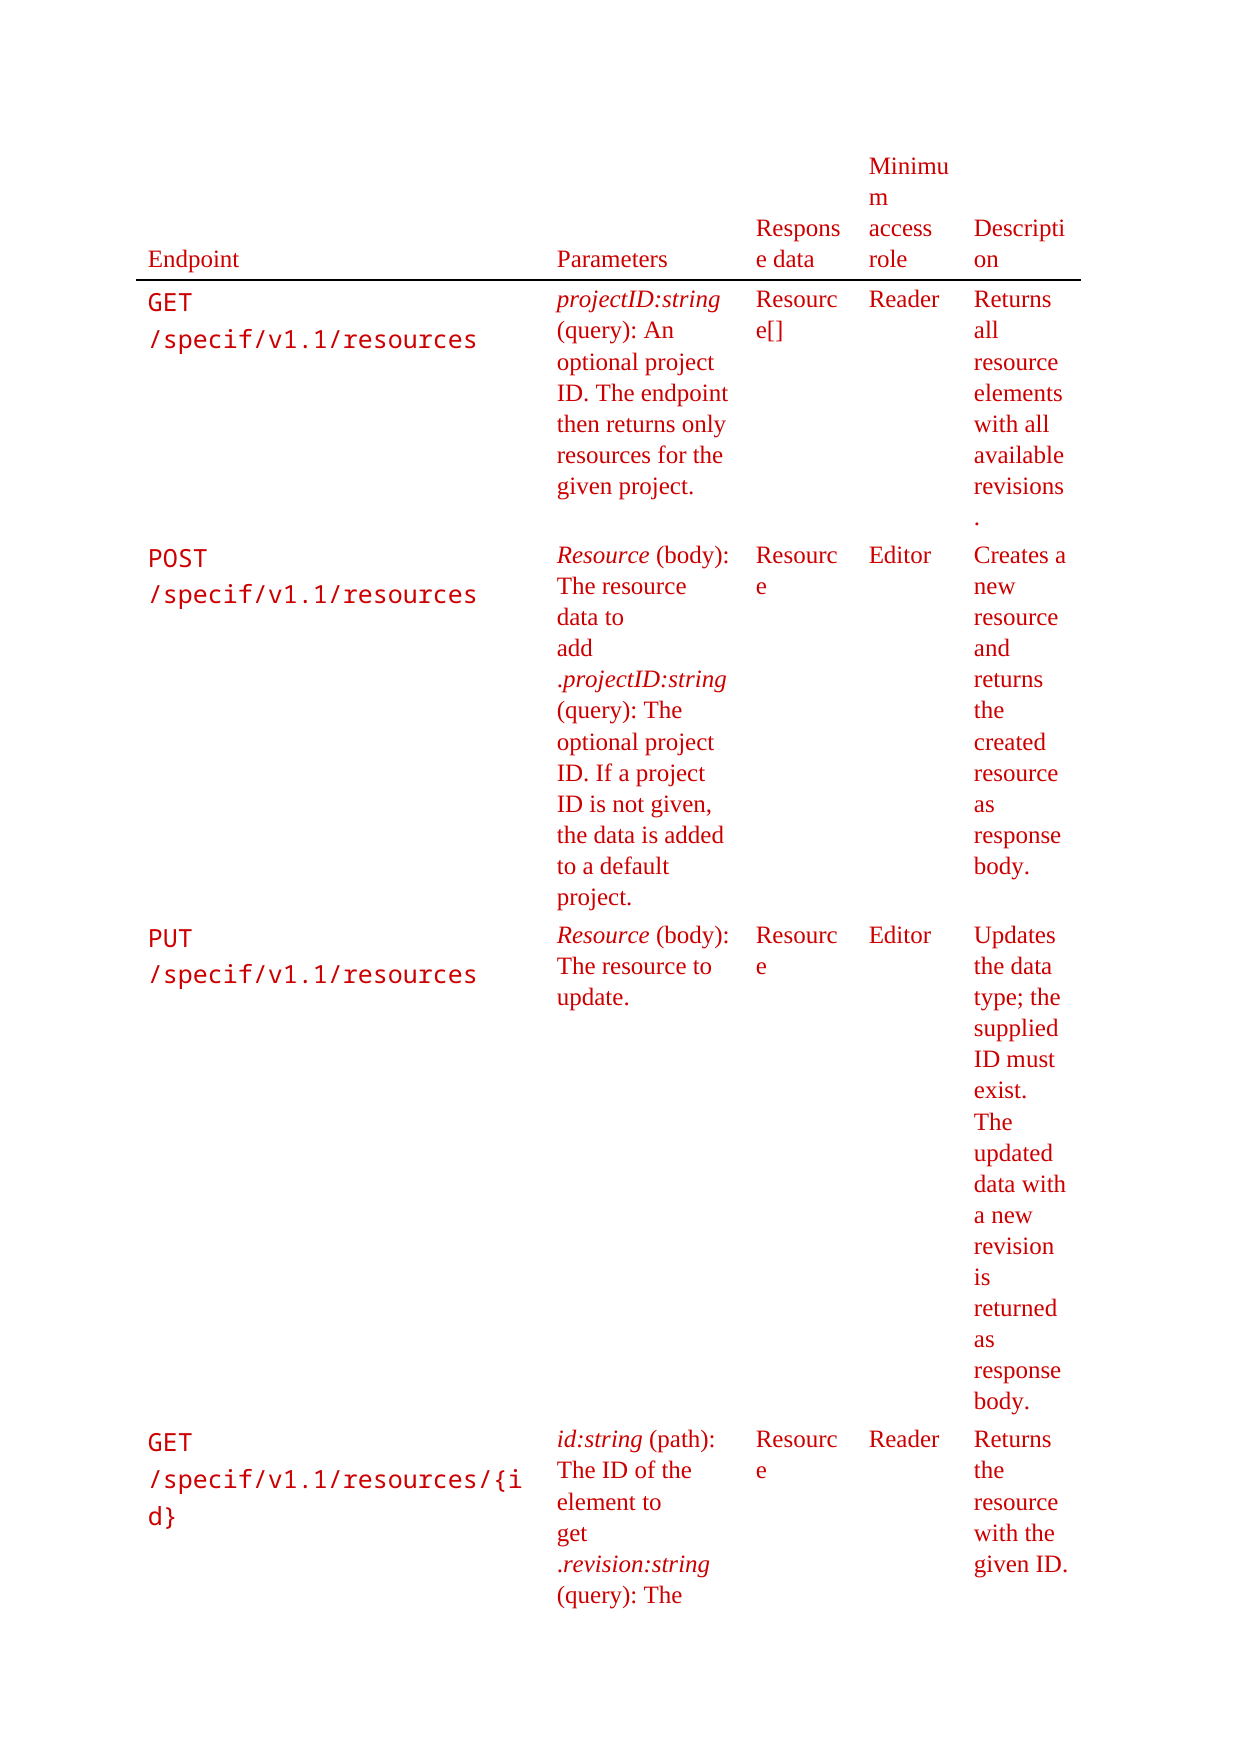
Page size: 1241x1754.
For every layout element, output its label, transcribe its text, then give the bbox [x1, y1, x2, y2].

table_cell projectID:string (query): An optional project ID. The endpoint then returns only resources for the given project. [545, 281, 744, 537]
table_header Endpoint [136, 148, 545, 279]
table_header Minimum access role [857, 148, 962, 279]
table_cell Resource (body): The resource data to add.projectID:string (query): The optional project ID. If a project ID is not given, the data is added to a default project. [545, 537, 744, 917]
table_cell Updates the data type; the supplied ID must exist. The updated data with a new revision is returned as response body. [963, 917, 1081, 1421]
table_cell Creates a new resource and returns the created resource as response body. [963, 537, 1081, 917]
table_cell Reader [857, 1421, 962, 1608]
table_cell Returns the resource with the given ID. [963, 1421, 1081, 1608]
table_cell POST /specif/v1.1/resources [136, 537, 545, 917]
table_header Description [963, 148, 1081, 279]
table_cell Resource [744, 1421, 857, 1608]
table_cell Resource[] [744, 281, 857, 537]
table_cell Editor [857, 917, 962, 1421]
table_cell Resource (body): The resource to update. [545, 917, 744, 1421]
table_header Parameters [545, 148, 744, 279]
table_cell Reader [857, 281, 962, 537]
table_cell PUT /specif/v1.1/resources [136, 917, 545, 1421]
table_cell Resource [744, 537, 857, 917]
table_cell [545, 1421, 744, 1608]
table_cell Resource [744, 917, 857, 1421]
table_cell Editor [857, 537, 962, 917]
table_cell Returns all resource elements with all available revisions. [963, 281, 1081, 537]
table_cell GET /specif/v1.1/resources [136, 281, 545, 537]
table_header Response data [744, 148, 857, 279]
table_cell GET /specif/v1.1/resources/{id} [136, 1421, 545, 1608]
